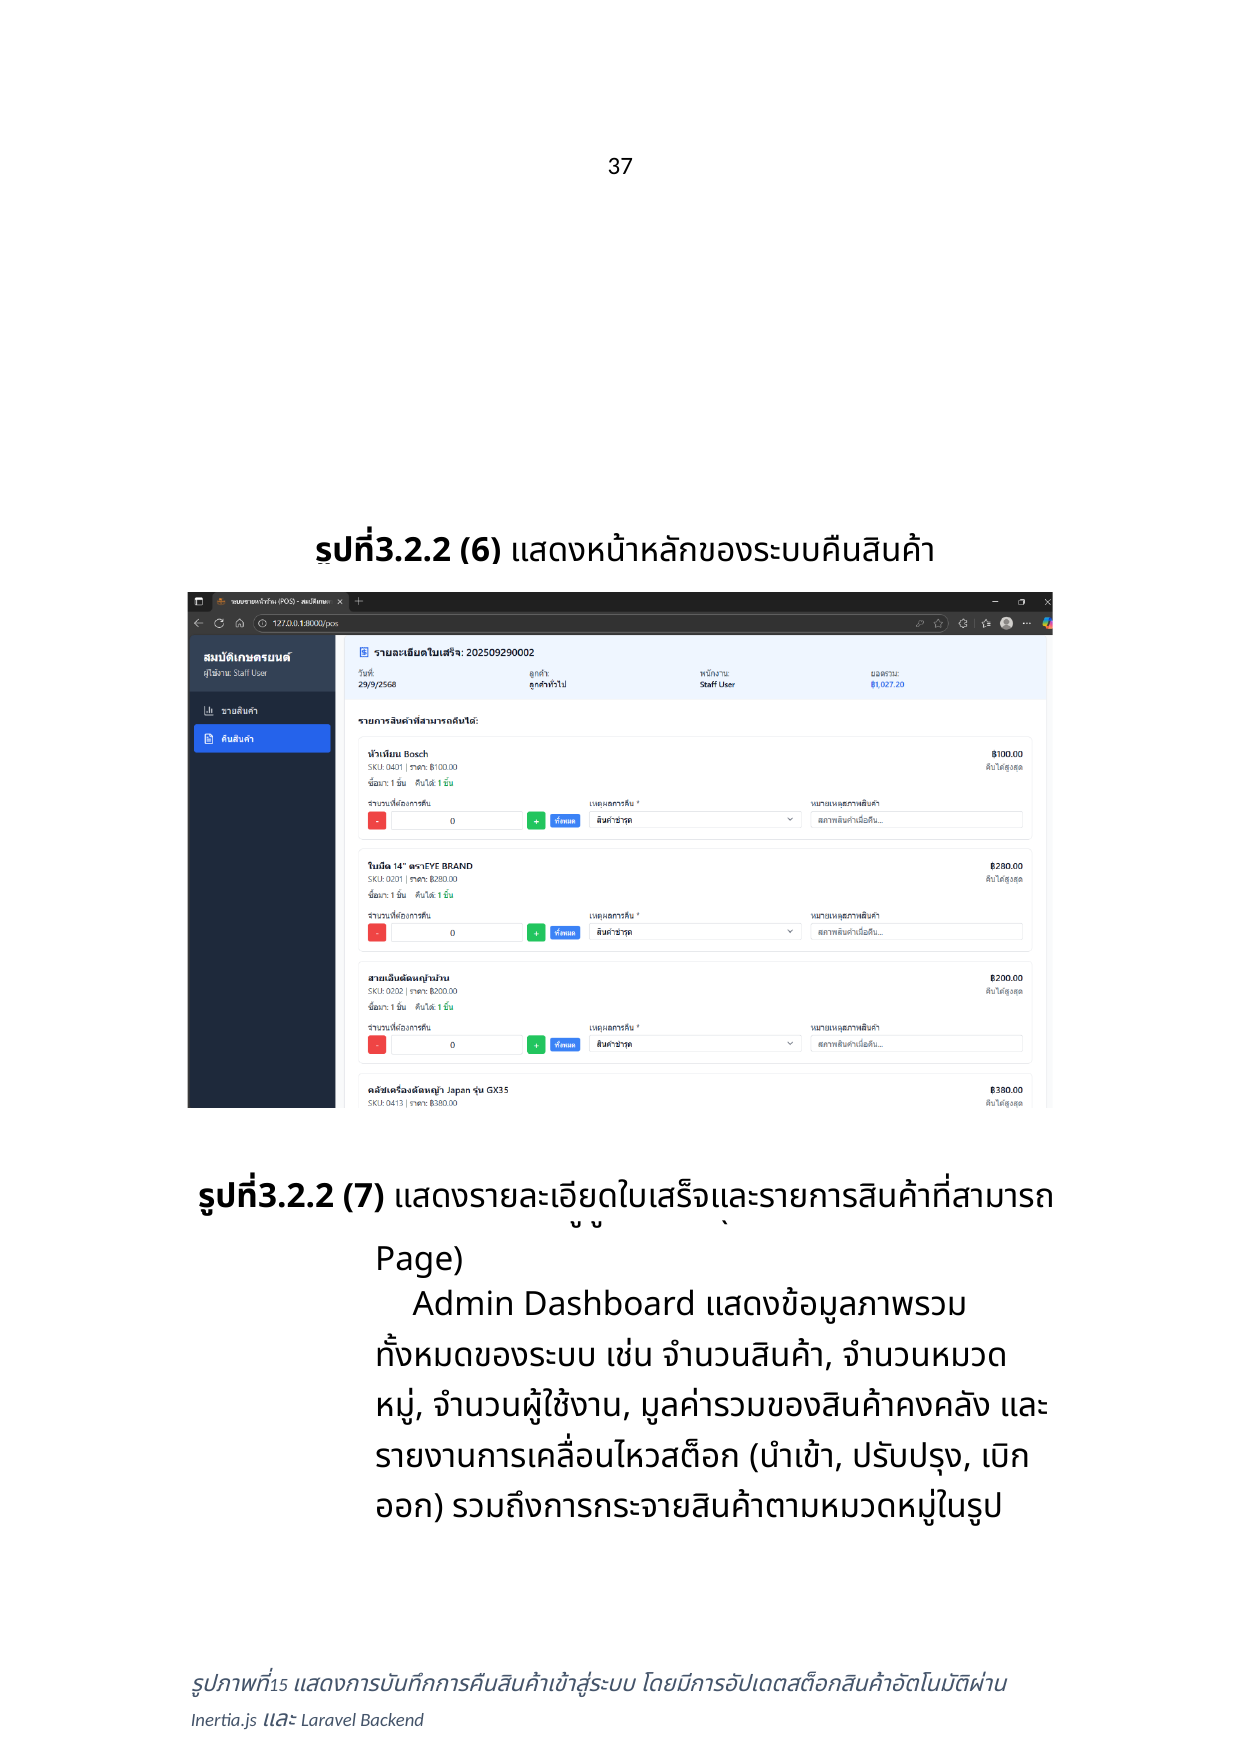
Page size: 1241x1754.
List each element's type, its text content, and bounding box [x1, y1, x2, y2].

list หน้าแดชบอร์ดผู้ดูแลระบบ (Admin Dashboard Page) [337, 1221, 1053, 1280]
picture [187, 592, 1053, 1108]
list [375, 1280, 1053, 1533]
